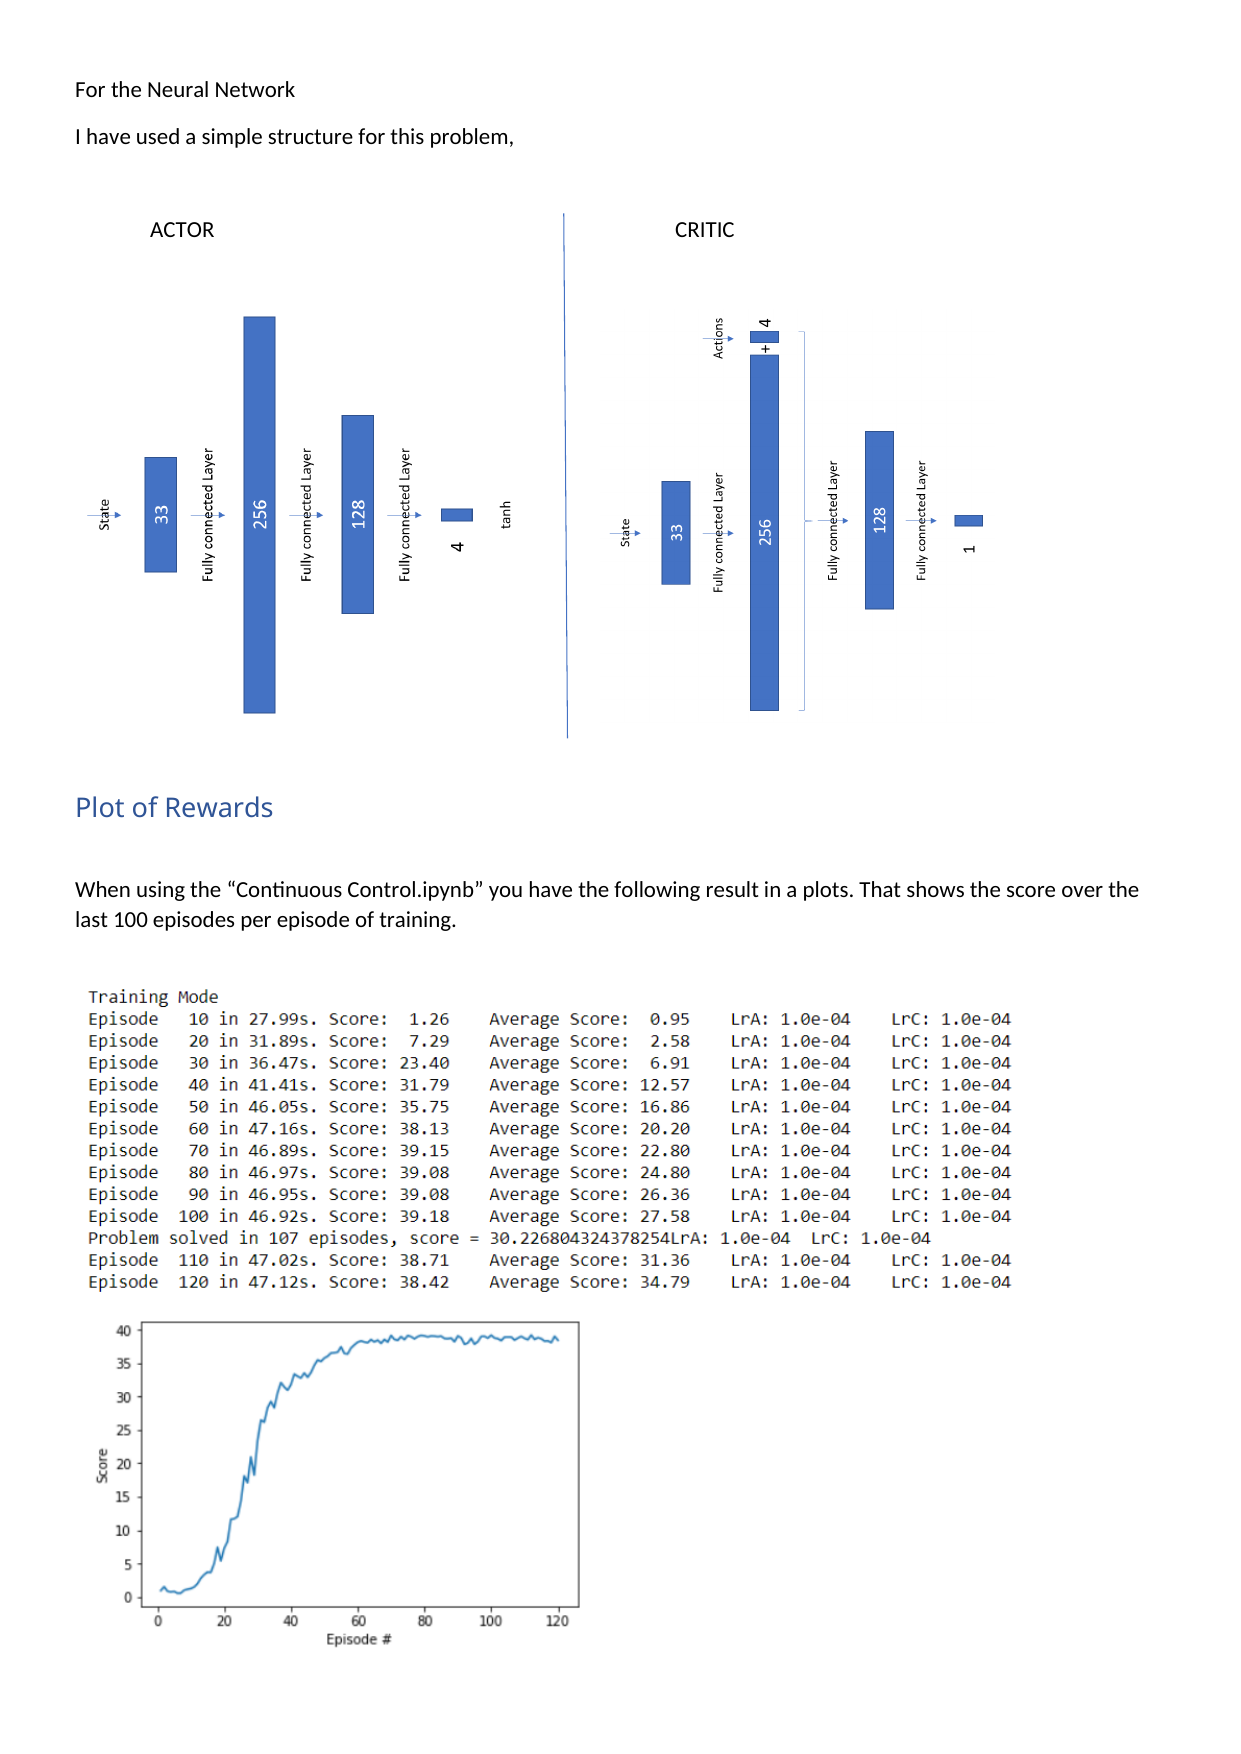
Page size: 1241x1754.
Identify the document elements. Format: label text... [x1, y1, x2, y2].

text For the Neural Network [75, 75, 1165, 103]
text When using the “Continuous Control.ipynb” you have the following result in a plots. That shows the score over the last 100 episodes per episode of training. [75, 875, 1165, 933]
picture [600, 309, 995, 723]
picture [75, 309, 519, 723]
text I have used a simple structure for this problem, [75, 122, 1165, 150]
subtitle Plot of Rewards [75, 788, 1165, 825]
picture [75, 982, 1049, 1655]
text ACTOR CRITIC [75, 216, 563, 244]
text ACTOR CRITIC [565, 216, 1165, 244]
